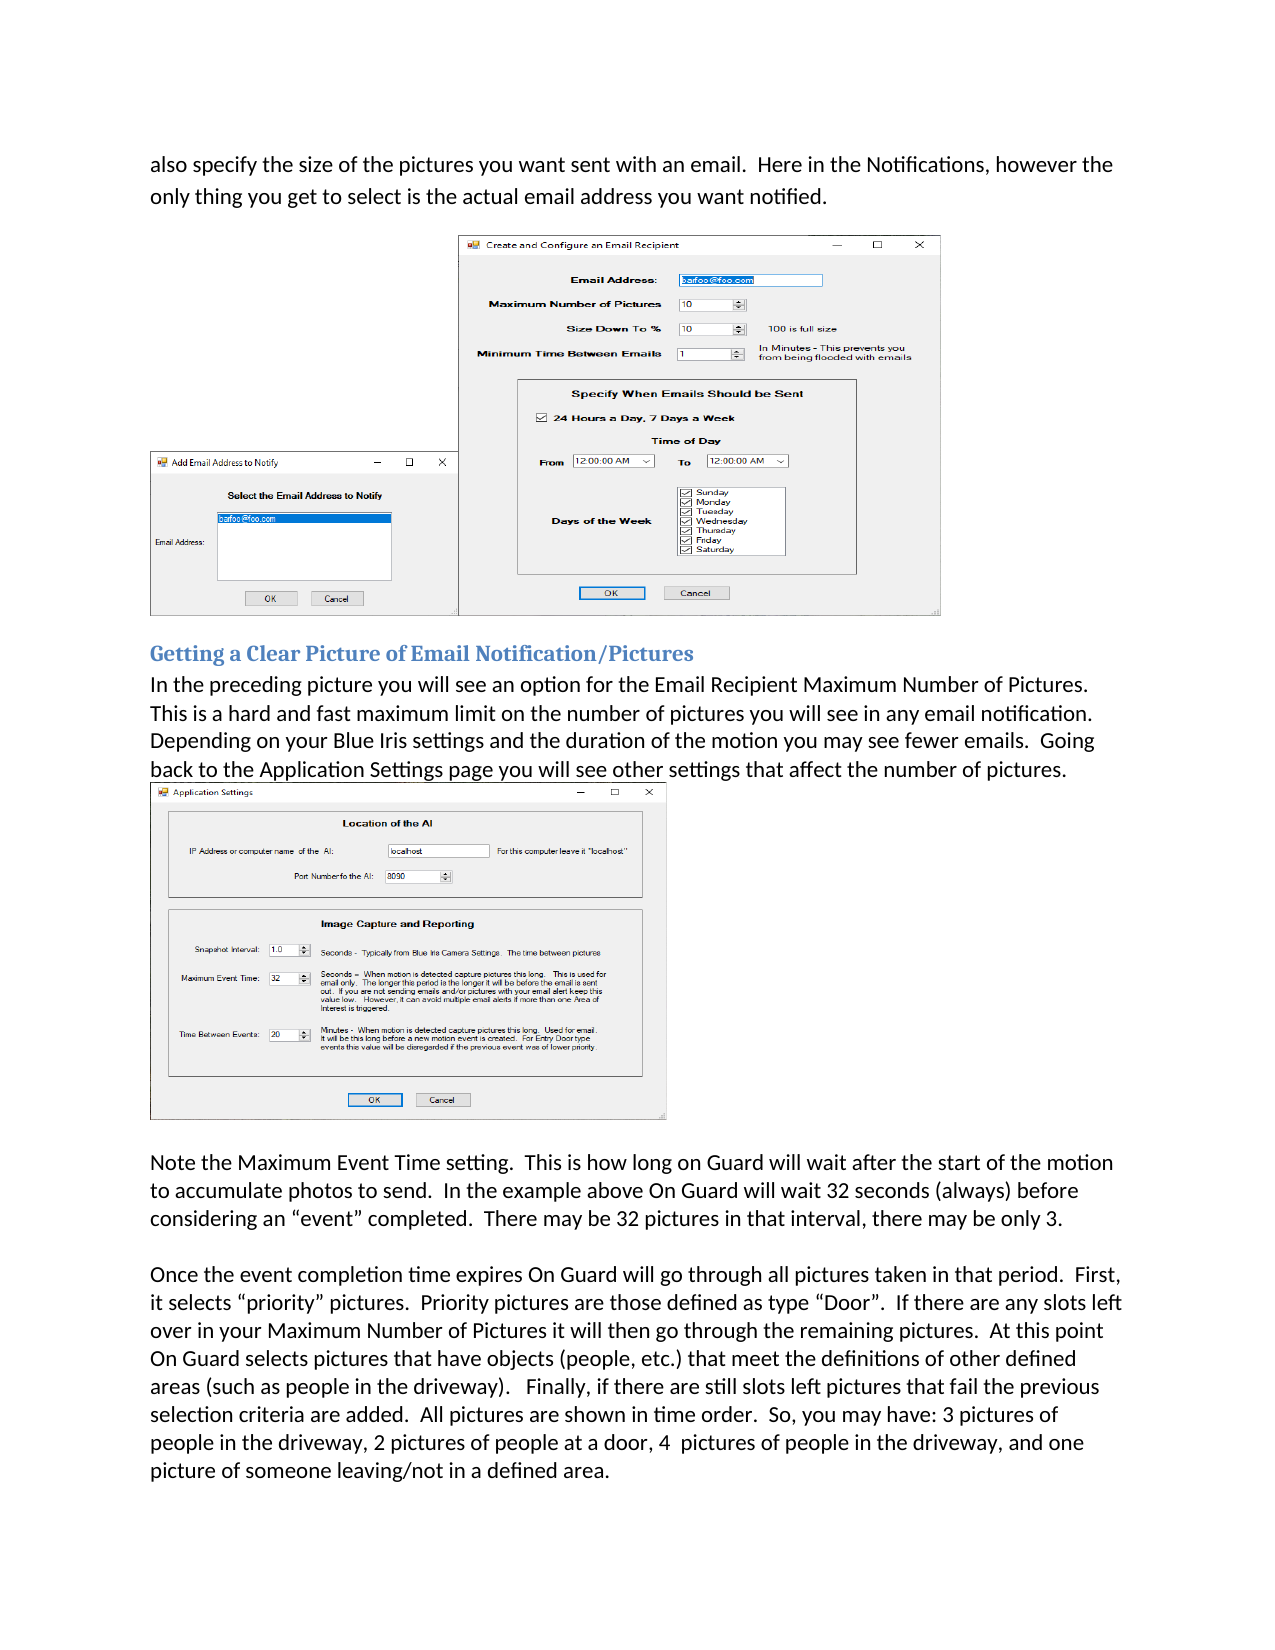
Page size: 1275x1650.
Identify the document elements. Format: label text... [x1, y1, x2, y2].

text Note the Maximum Event Time setting. This is how long on Guard will wait after the start of the motion to accumulate photos to send. In the example above On Guard will wait 32 seconds (always) before considering an “event” completed. There may be 32 pictures in that interval, there may be only 3. [150, 1148, 1125, 1232]
text In the preceding picture you will see an option for the Email Recipient Maximum Number of Pictures. This is a hard and fast maximum limit on the number of pictures you will see in any email notification. Depending on your Blue Iris settings and the duration of the motion you may see fewer emails. Going back to the Application Settings page you will see other settings that affect the number of pictures. [150, 671, 1125, 783]
picture [150, 235, 941, 616]
subtitle Getting a Clear Picture of Email Notification/Pictures [150, 640, 1125, 667]
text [150, 150, 1125, 210]
picture [150, 782, 667, 1120]
text Once the event completion time expires On Guard will go through all pictures taken in that period. First, it selects “priority” pictures. Priority pictures are those defined as type “Door”. If there are any slots left over in your Maximum Number of Pictures it will then go through the remaining pictures. At this point On Guard selects pictures that have objects (people, etc.) that meet the definitions of other defined areas (such as people in the driveway). Finally, if there are still slots left pictures that fail the previous selection criteria are added. All pictures are shown in time order. So, you may have: 3 pictures of people in the driveway, 2 pictures of people at a door, 4 pictures of people in the driveway, and one picture of someone leaving/not in a defined area. [150, 1260, 1125, 1484]
